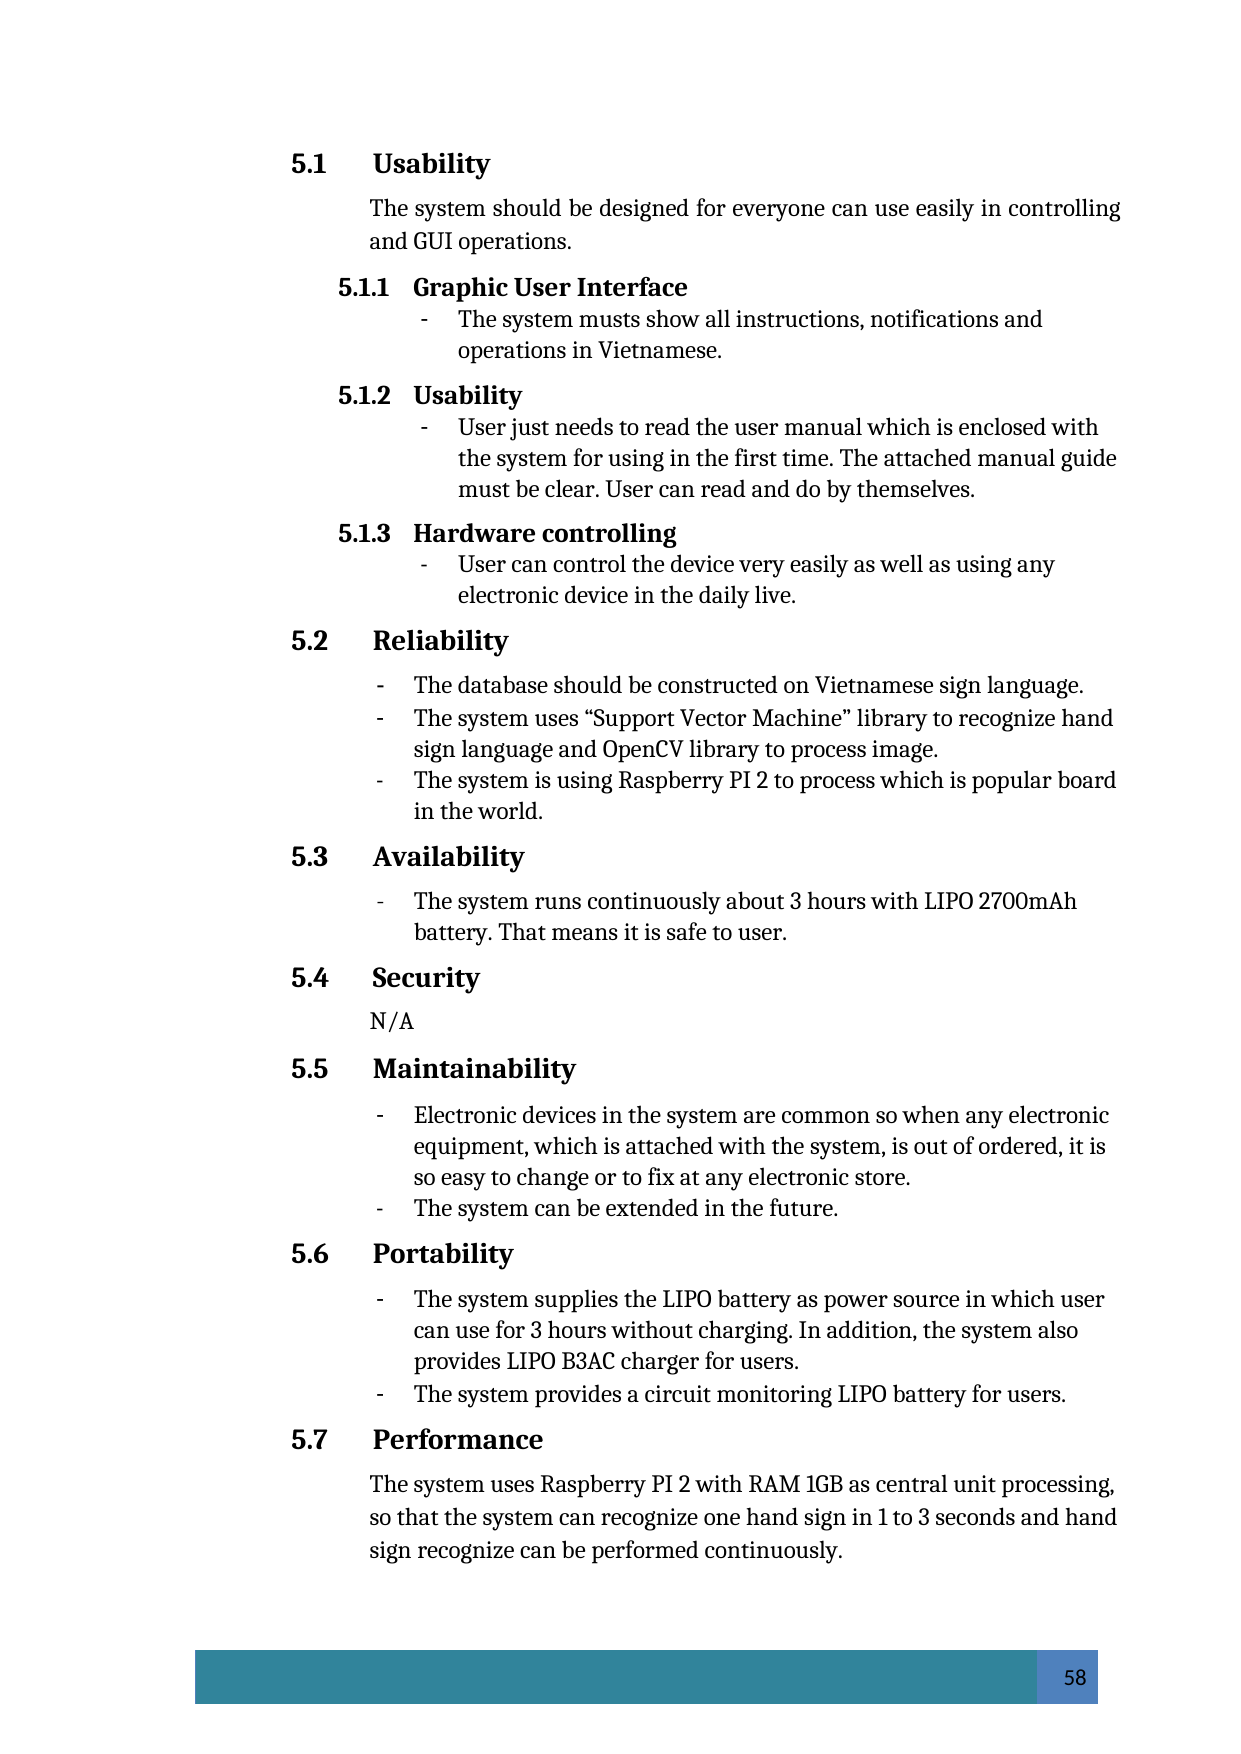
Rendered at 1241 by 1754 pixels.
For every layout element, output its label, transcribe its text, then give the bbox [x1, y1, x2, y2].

list User just needs to read the user manual which is enclosed with the system for using in the first time. The attached manual guide must be clear. User can read and do by themselves. [420, 411, 1122, 503]
list The system supplies the LIPO battery as power source in which user can use for 3 hours without charging. In addition, the system also provides LIPO B3AC charger for users. [376, 1283, 1122, 1376]
list The database should be constructed on Vietnamese sign language. [376, 670, 1122, 700]
text The system uses Raspberry PI 2 with RAM 1GB as central unit processing, so that the system can recognize one hand sign in 1 to 3 seconds and hand sign recognize can be performed continuously. [369, 1469, 1122, 1564]
list The system uses “Support Vector Machine” library to recognize hand sign language and OpenCV library to process image. [376, 702, 1122, 764]
subtitle Security [291, 961, 1122, 995]
list User can control the device very easily as well as using any electronic device in the daily live. [420, 549, 1122, 609]
subtitle Maintainability [291, 1053, 1122, 1086]
list Electronic devices in the system are common so when any electronic equipment, which is attached with the system, is out of ordered, it is so easy to change or to fix at any electronic store. [376, 1099, 1122, 1191]
text N/A [369, 1007, 1122, 1036]
subtitle Portability [291, 1237, 1122, 1271]
list The system provides a circuit monitoring LIPO battery for users. [376, 1378, 1122, 1409]
subtitle Hardware controlling [338, 518, 1122, 549]
list The system can be extended in the future. [376, 1194, 1122, 1222]
subtitle Usability [291, 148, 1122, 181]
list The system is using Raspberry PI 2 to process which is popular board in the world. [376, 766, 1122, 826]
list The system runs continuously about 3 hours with LIPO 2700mAh battery. That means it is safe to user. [376, 887, 1122, 946]
subtitle Performance [291, 1423, 1122, 1457]
subtitle Usability [338, 380, 1122, 411]
subtitle Graphic User Interface [338, 272, 1122, 303]
subtitle Reliability [291, 624, 1122, 658]
text The system should be designed for everyone can use easily in controlling and GUI operations. [369, 194, 1122, 256]
subtitle Availability [291, 841, 1122, 874]
list The system musts show all instructions, notifications and operations in Vietnamese. [420, 303, 1122, 365]
